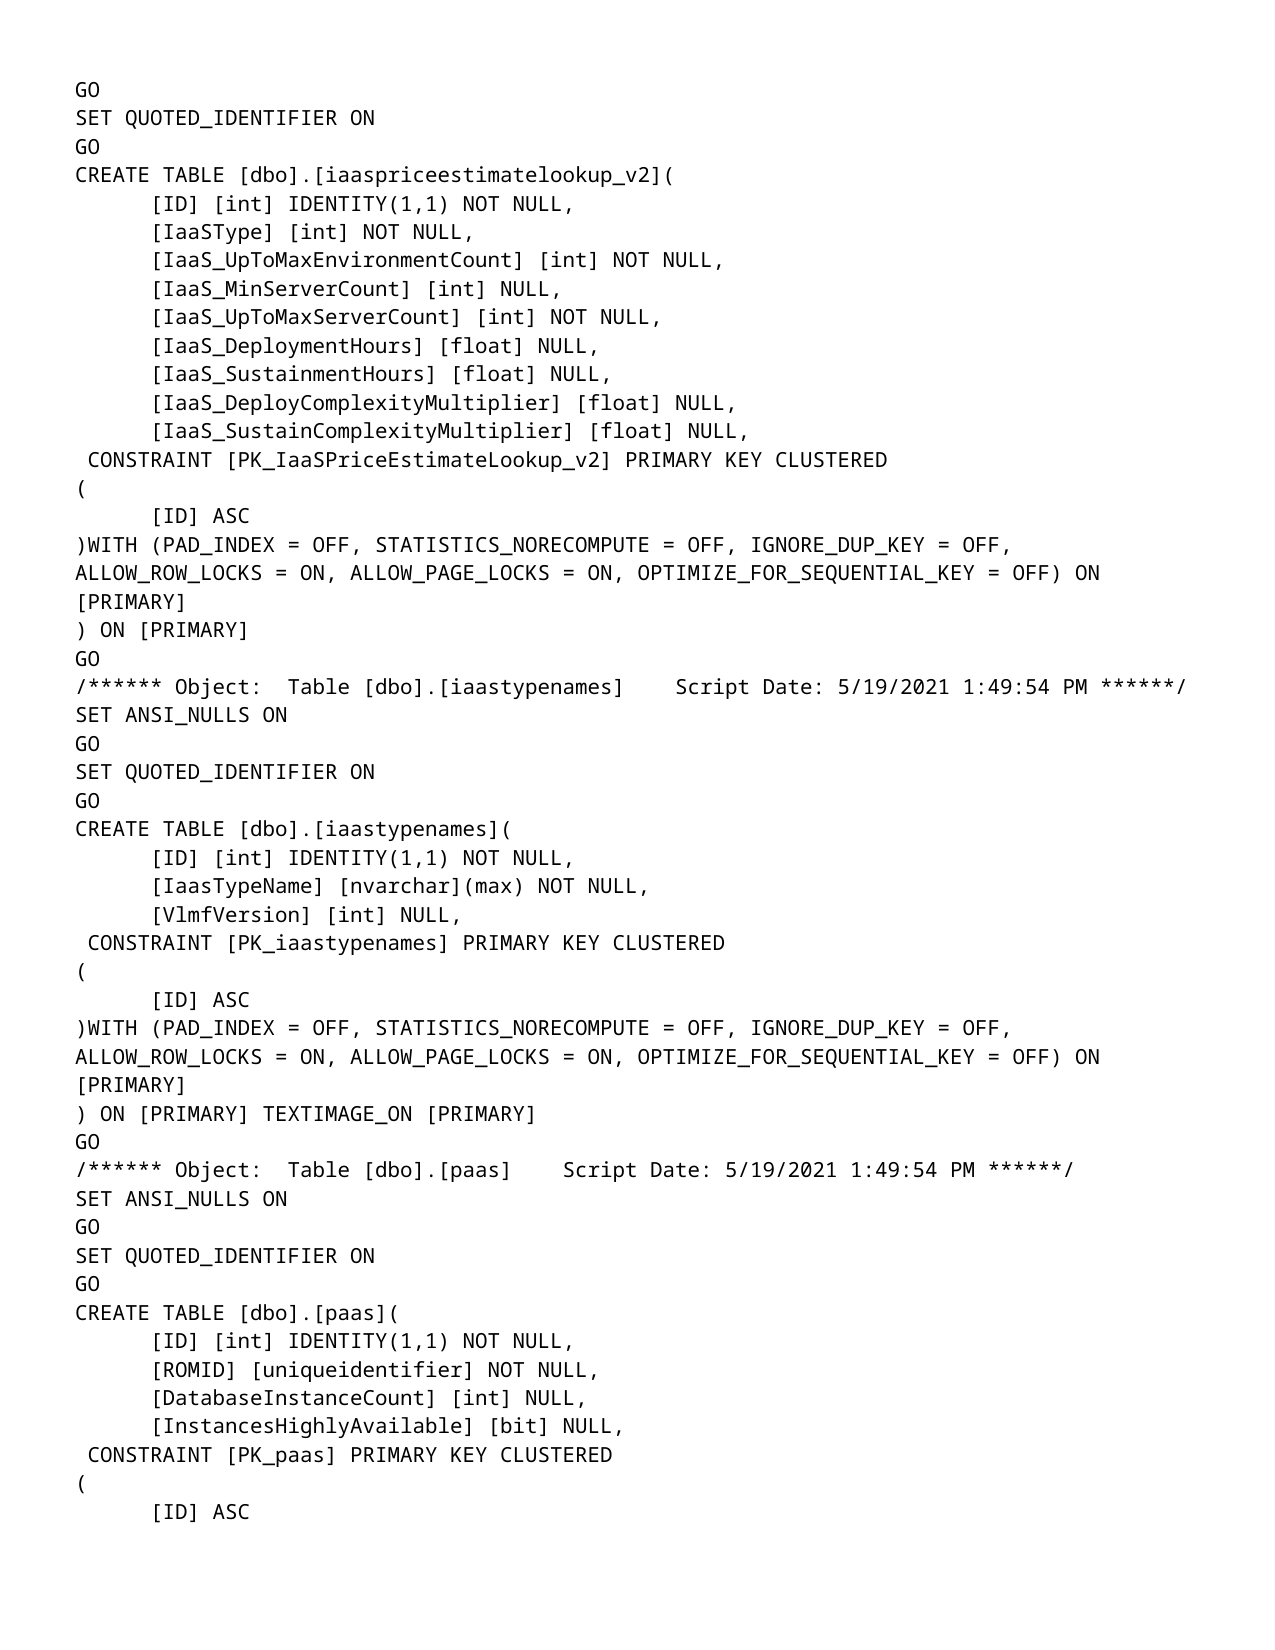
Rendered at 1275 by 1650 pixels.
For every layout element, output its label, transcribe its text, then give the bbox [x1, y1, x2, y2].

text )WITH (PAD_INDEX = OFF, STATISTICS_NORECOMPUTE = OFF, IGNORE_DUP_KEY = OFF, ALLOW_ROW_LOCKS = ON, ALLOW_PAGE_LOCKS = ON, OPTIMIZE_FOR_SEQUENTIAL_KEY = OFF) ON [PRIMARY] [75, 1013, 1200, 1099]
text [IaaS_DeployComplexityMultiplier] [float] NULL, [75, 388, 1200, 416]
text SET ANSI_NULLS ON [75, 1184, 1200, 1212]
text CREATE TABLE [dbo].[paas]( [75, 1298, 1200, 1326]
text GO [75, 75, 1200, 103]
text [ID] [int] IDENTITY(1,1) NOT NULL, [75, 1326, 1200, 1355]
text [ID] [int] IDENTITY(1,1) NOT NULL, [75, 189, 1200, 217]
text GO [75, 1212, 1200, 1241]
text SET QUOTED_IDENTIFIER ON [75, 1241, 1200, 1269]
text [IaaS_SustainComplexityMultiplier] [float] NULL, [75, 416, 1200, 445]
text )WITH (PAD_INDEX = OFF, STATISTICS_NORECOMPUTE = OFF, IGNORE_DUP_KEY = OFF, ALLOW_ROW_LOCKS = ON, ALLOW_PAGE_LOCKS = ON, OPTIMIZE_FOR_SEQUENTIAL_KEY = OFF) ON [PRIMARY] [75, 530, 1200, 615]
text [ROMID] [uniqueidentifier] NOT NULL, [75, 1355, 1200, 1383]
text GO [75, 729, 1200, 757]
text GO [75, 786, 1200, 814]
text [IaasTypeName] [nvarchar](max) NOT NULL, [75, 871, 1200, 900]
text [VlmfVersion] [int] NULL, [75, 900, 1200, 928]
text GO [75, 1127, 1200, 1156]
text ) ON [PRIMARY] TEXTIMAGE_ON [PRIMARY] [75, 1099, 1200, 1127]
text ( [75, 957, 1200, 985]
text [ID] ASC [75, 502, 1200, 530]
text SET QUOTED_IDENTIFIER ON [75, 757, 1200, 786]
text /****** Object: Table [dbo].[paas] Script Date: 5/19/2021 1:49:54 PM ******/ [75, 1156, 1200, 1184]
text [IaaS_MinServerCount] [int] NULL, [75, 274, 1200, 302]
text [DatabaseInstanceCount] [int] NULL, [75, 1383, 1200, 1412]
text [IaaS_DeploymentHours] [float] NULL, [75, 331, 1200, 359]
text CONSTRAINT [PK_paas] PRIMARY KEY CLUSTERED [75, 1440, 1200, 1468]
text /****** Object: Table [dbo].[iaastypenames] Script Date: 5/19/2021 1:49:54 PM ******/ [75, 672, 1200, 701]
text CREATE TABLE [dbo].[iaastypenames]( [75, 814, 1200, 843]
text ( [75, 473, 1200, 502]
text [IaaS_UpToMaxEnvironmentCount] [int] NOT NULL, [75, 246, 1200, 274]
text [ID] ASC [75, 985, 1200, 1013]
text CREATE TABLE [dbo].[iaaspriceestimatelookup_v2]( [75, 160, 1200, 189]
text GO [75, 132, 1200, 160]
text [IaaS_UpToMaxServerCount] [int] NOT NULL, [75, 302, 1200, 331]
text [IaaSType] [int] NOT NULL, [75, 217, 1200, 246]
text [ID] [int] IDENTITY(1,1) NOT NULL, [75, 843, 1200, 871]
text GO [75, 1269, 1200, 1298]
text [InstancesHighlyAvailable] [bit] NULL, [75, 1412, 1200, 1440]
text GO [75, 644, 1200, 672]
text ( [75, 1468, 1200, 1497]
text CONSTRAINT [PK_iaastypenames] PRIMARY KEY CLUSTERED [75, 928, 1200, 957]
text SET QUOTED_IDENTIFIER ON [75, 103, 1200, 132]
text [IaaS_SustainmentHours] [float] NULL, [75, 359, 1200, 388]
text [ID] ASC [75, 1497, 1200, 1525]
text CONSTRAINT [PK_IaaSPriceEstimateLookup_v2] PRIMARY KEY CLUSTERED [75, 445, 1200, 473]
text SET ANSI_NULLS ON [75, 701, 1200, 729]
text ) ON [PRIMARY] [75, 615, 1200, 644]
